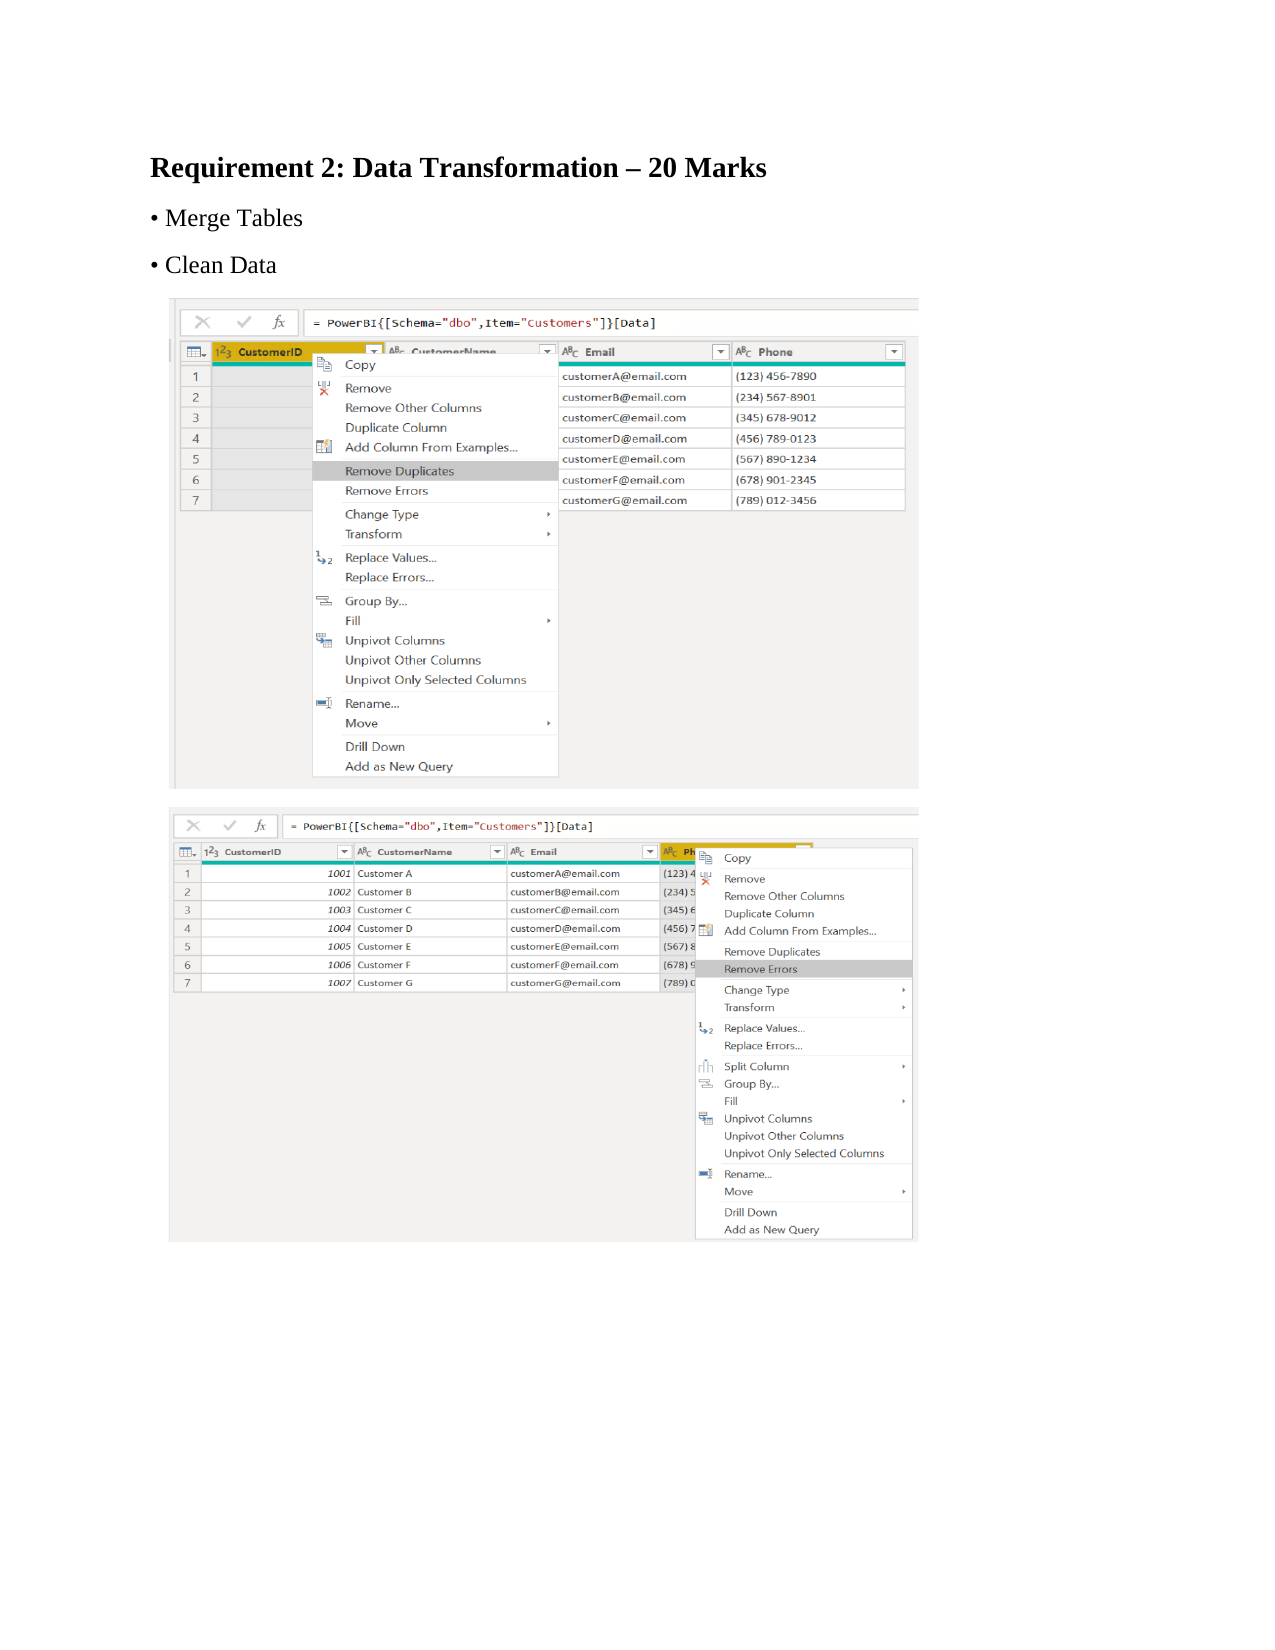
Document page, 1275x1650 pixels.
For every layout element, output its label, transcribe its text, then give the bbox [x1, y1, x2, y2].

text Requirement 2: Data Transformation – 20 Marks [150, 150, 1125, 183]
text • Merge Tables [150, 203, 1125, 232]
text • Clean Data [150, 251, 1125, 279]
